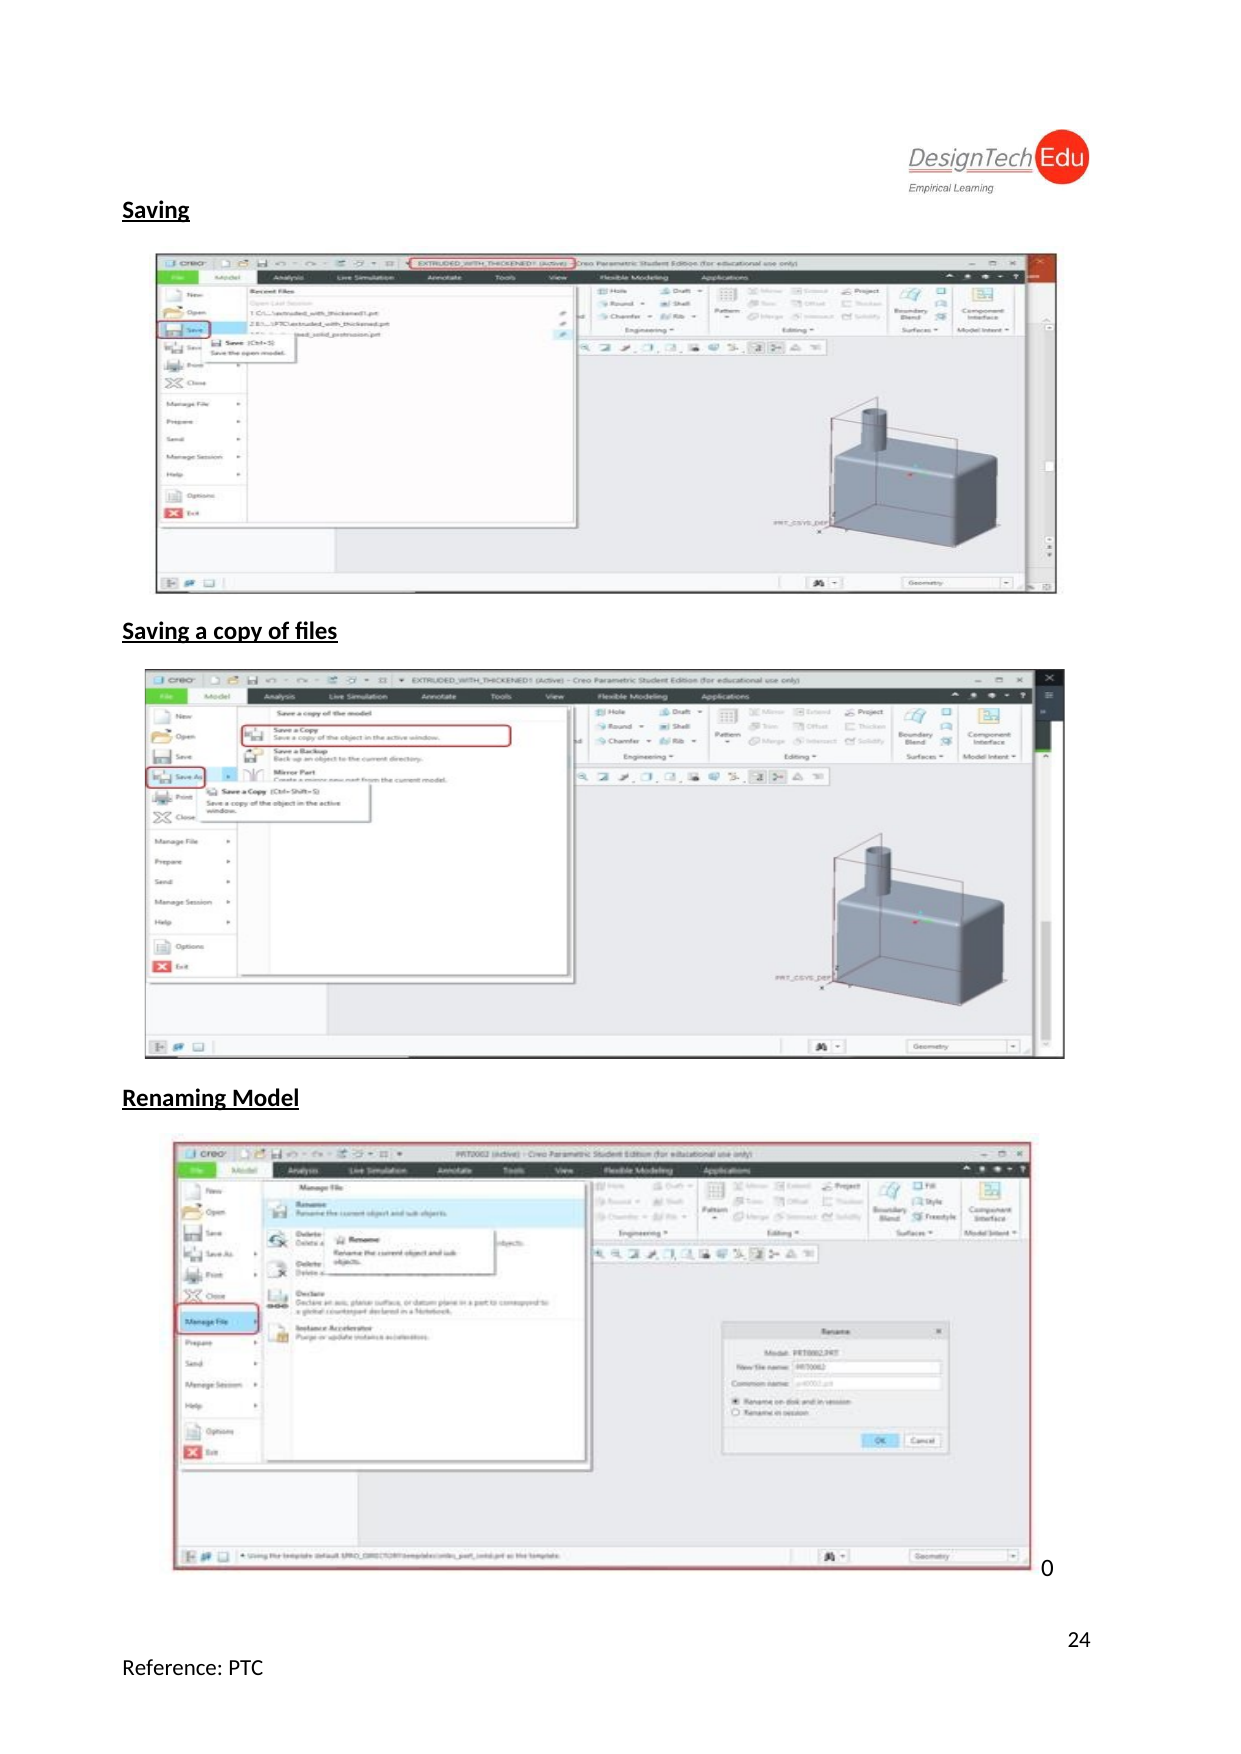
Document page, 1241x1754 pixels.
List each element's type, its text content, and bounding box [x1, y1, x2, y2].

picture [144, 669, 1065, 1059]
picture [902, 129, 1090, 194]
picture [158, 1133, 1040, 1575]
picture [148, 246, 1065, 598]
subtitle Renaming Model [122, 1082, 1167, 1113]
subtitle Saving [122, 194, 1167, 225]
text 0 [73, 1552, 1053, 1583]
